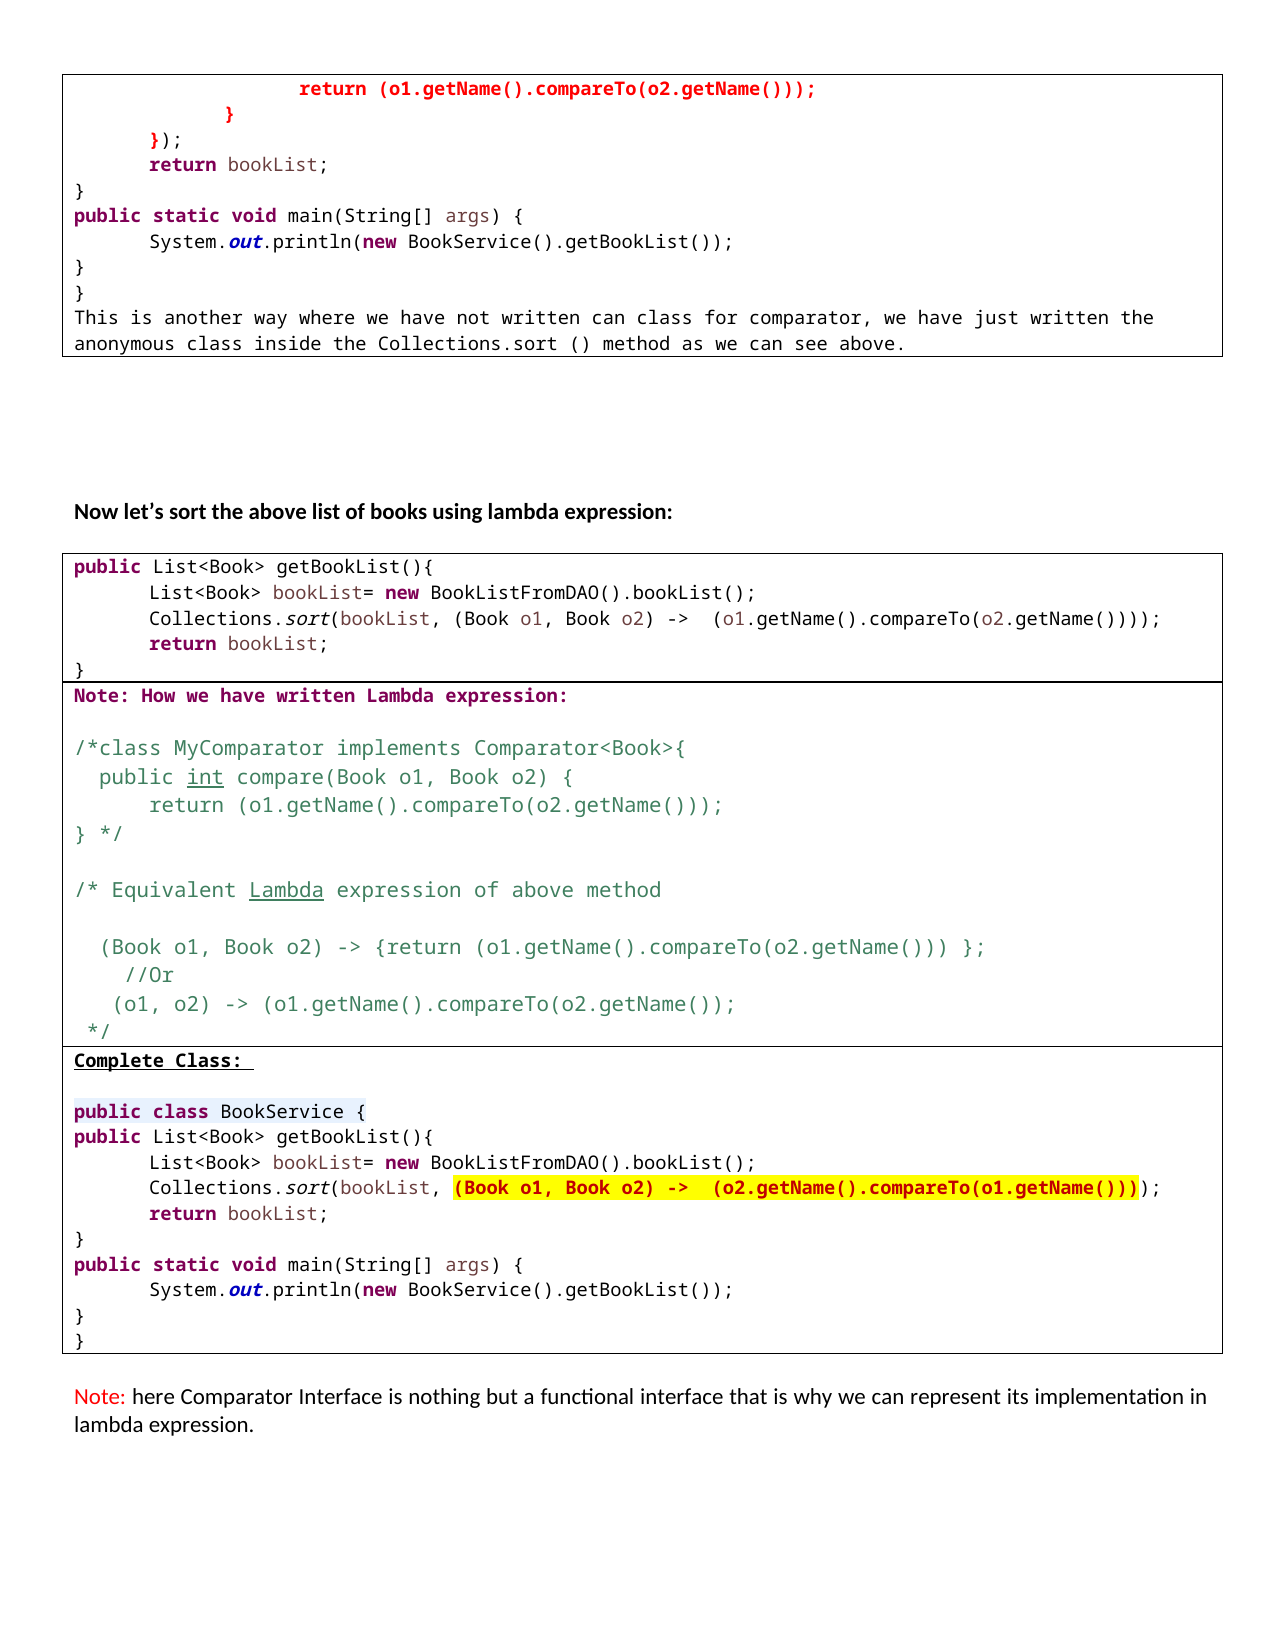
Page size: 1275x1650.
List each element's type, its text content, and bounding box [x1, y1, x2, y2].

text Note: here Comparator Interface is nothing but a functional interface that is why we can represent its implementation in lambda expression. [74, 1382, 1211, 1438]
table_cell Note: How we have written Lambda expression: /*class MyComparator implements Comparator<Book>{ public int compare(Book o1, Book o2) { return (o1.getName().compareTo(o2.getName())); } */ /* Equivalent Lambda expression of above method (Book o1, Book o2) -> {return (o1.getName().compareTo(o2.getName())) }; //Or (o1, o2) -> (o1.getName().compareTo(o2.getName()); */ [63, 683, 1222, 1046]
table_header public List<Book> getBookList(){ List<Book> bookList= new BookListFromDAO().bookList(); Collections.sort(bookList, (Book o1, Book o2) -> (o1.getName().compareTo(o2.getName()))); return bookList; } [63, 554, 1222, 681]
table_cell Complete Class: public class BookService { public List<Book> getBookList(){ List<Book> bookList= new BookListFromDAO().bookList(); Collections.sort(bookList, (Book o1, Book o2) -> (o2.getName().compareTo(o1.getName()))); return bookList; } public static void main(String[] args) { System.out.println(new BookService().getBookList()); } } [63, 1047, 1222, 1353]
text Now let’s sort the above list of books using lambda expression: [74, 497, 1211, 525]
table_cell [63, 75, 1222, 356]
